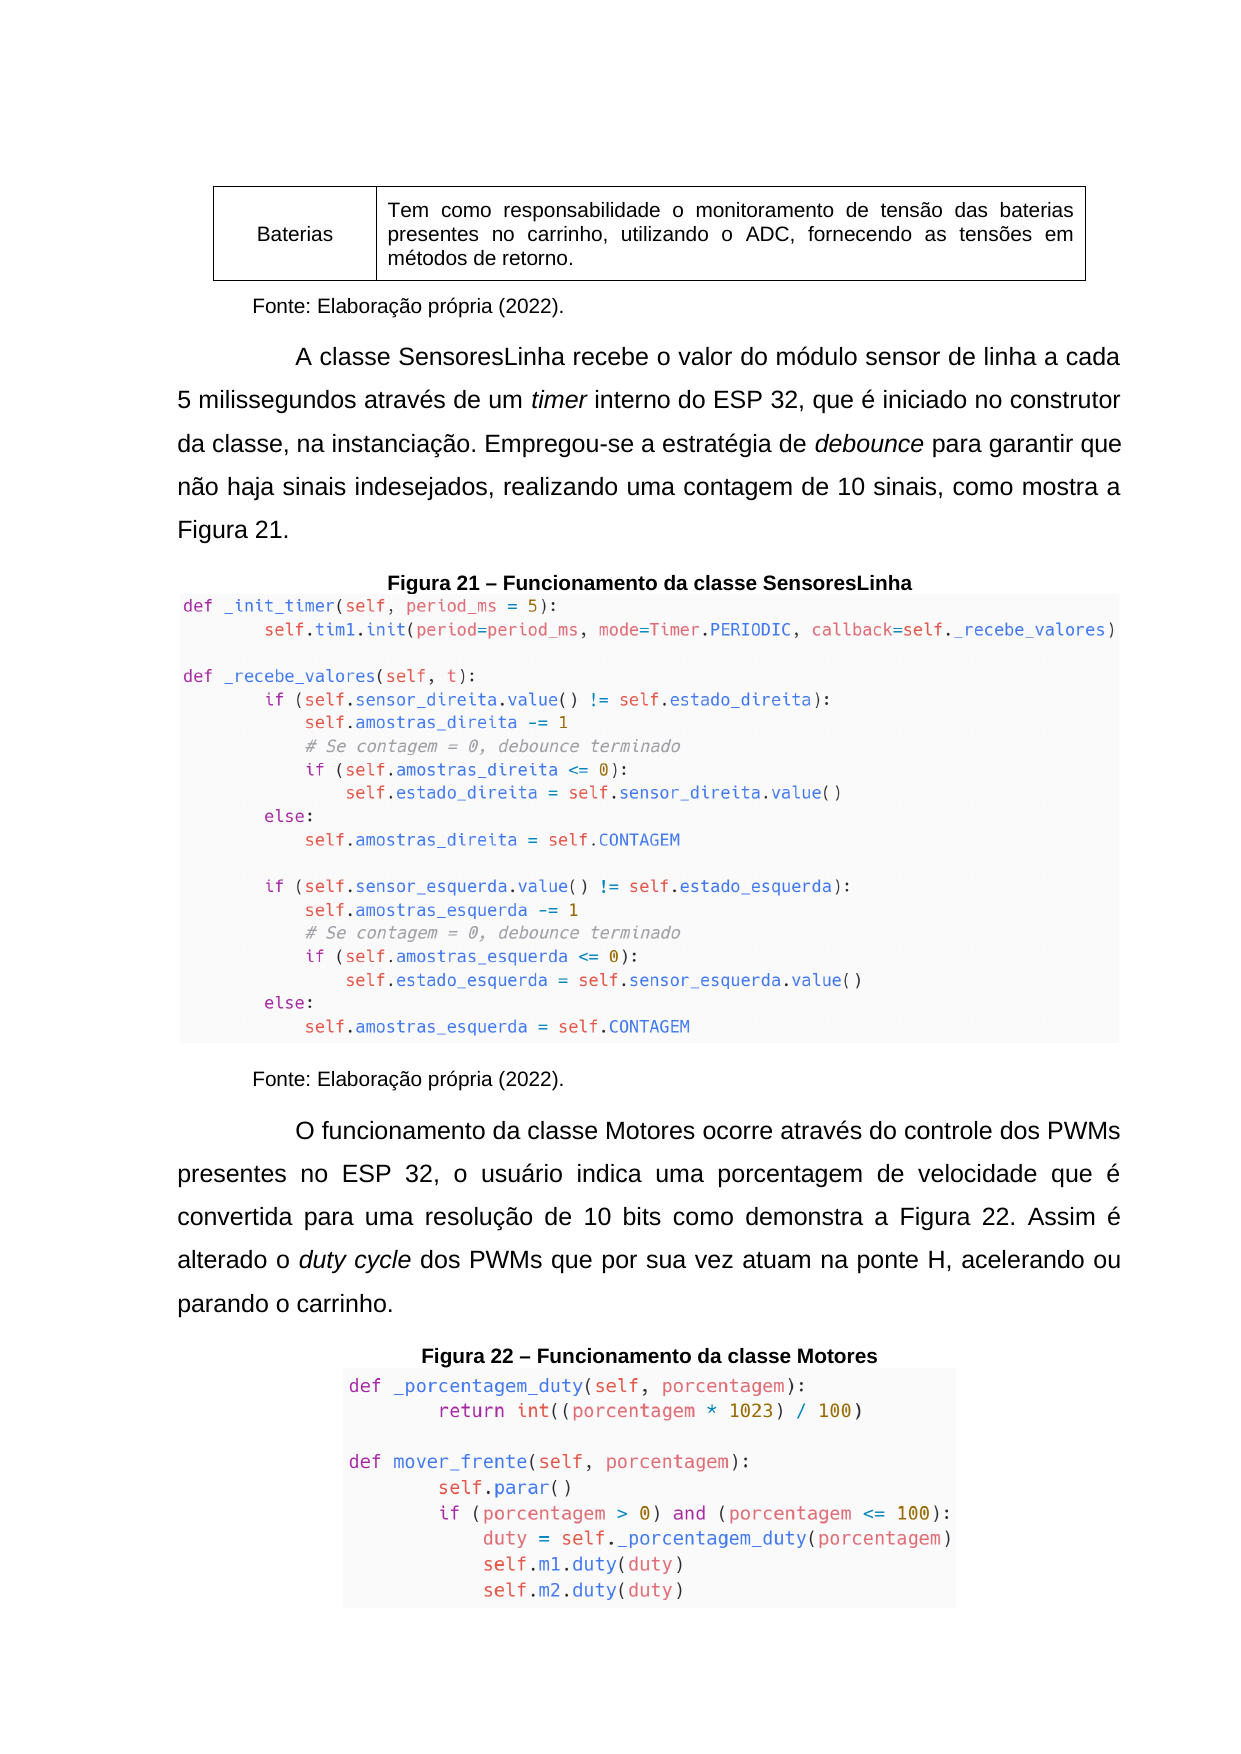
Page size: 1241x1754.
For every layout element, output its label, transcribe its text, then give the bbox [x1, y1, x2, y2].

text O funcionamento da classe Motores ocorre através do controle dos PWMs presentes no ESP 32, o usuário indica uma porcentagem de velocidade que é convertida para uma resolução de 10 bits como demonstra a Figura 22. Assim é alterado o duty cycle dos PWMs que por sua vez atuam na ponte H, acelerando ou parando o carrinho. [177, 1116, 1122, 1317]
text A classe SensoresLinha recebe o valor do módulo sensor de linha a cada 5 milissegundos através de um timer interno do ESP 32, que é iniciado no construtor da classe, na instanciação. Empregou-se a estratégia de debounce para garantir que não haja sinais indesejados, realizando uma contagem de 10 sinais, como mostra a Figura 21. [177, 342, 1122, 544]
picture [343, 1368, 957, 1608]
text Fonte: Elaboração própria (2022). [177, 1067, 1122, 1091]
picture [180, 594, 1120, 1043]
text Fonte: Elaboração própria (2022). [177, 293, 1122, 317]
table_cell Tem como responsabilidade o monitoramento de tensão das baterias presentes no carrinho, utilizando o ADC, fornecendo as tensões em métodos de retorno. [377, 187, 1085, 280]
table_cell Baterias [214, 187, 376, 280]
